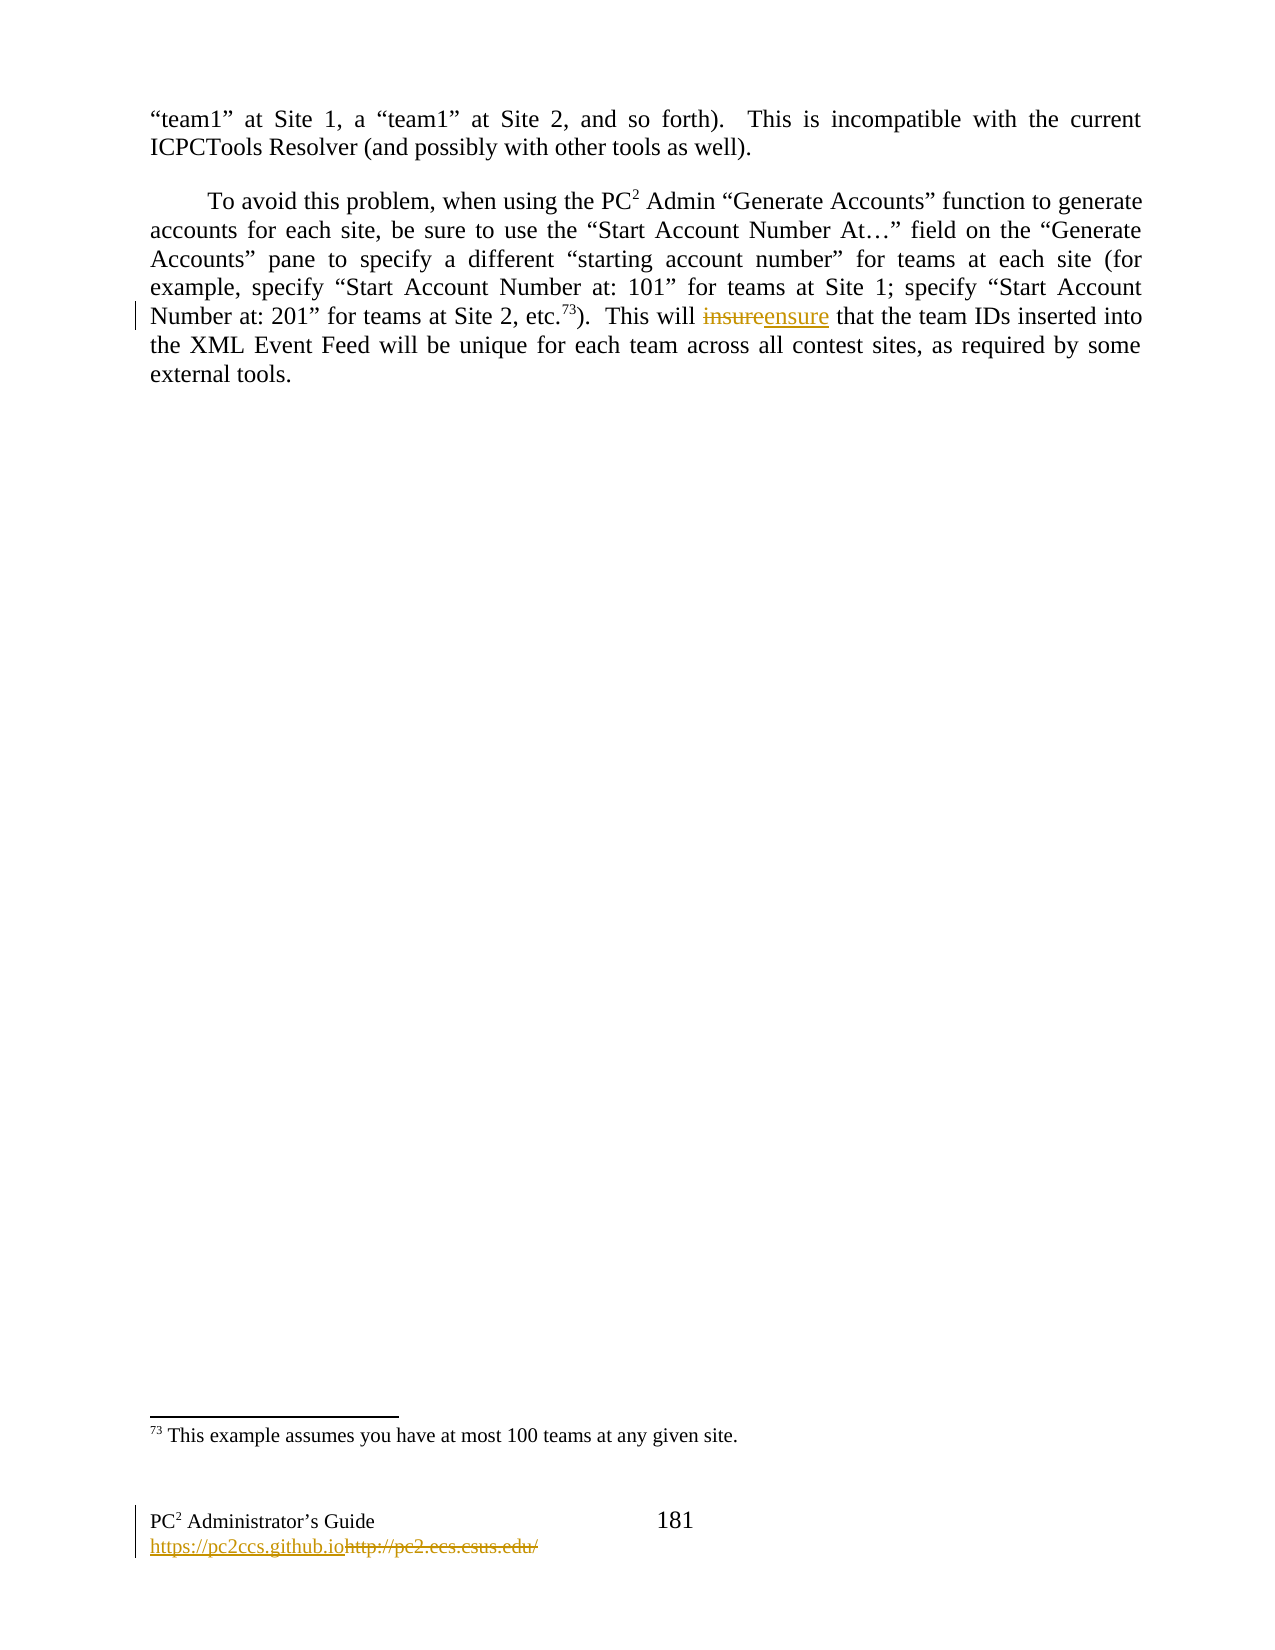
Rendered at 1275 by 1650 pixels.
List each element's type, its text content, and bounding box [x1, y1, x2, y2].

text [150, 104, 1143, 161]
text To avoid this problem, when using the PC2 Admin “Generate Accounts” function to generate accounts for each site, be sure to use the “Start Account Number At…” field on the “Generate Accounts” pane to specify a different “starting account number” for teams at each site (for example, specify “Start Account Number at: 101” for teams at Site 1; specify “Start Account Number at: 201” for teams at Site 2, etc.). This will that the team IDs inserted into the XML Event Feed will be unique for each team across all contest sites, as required by some external tools. [150, 186, 1143, 387]
